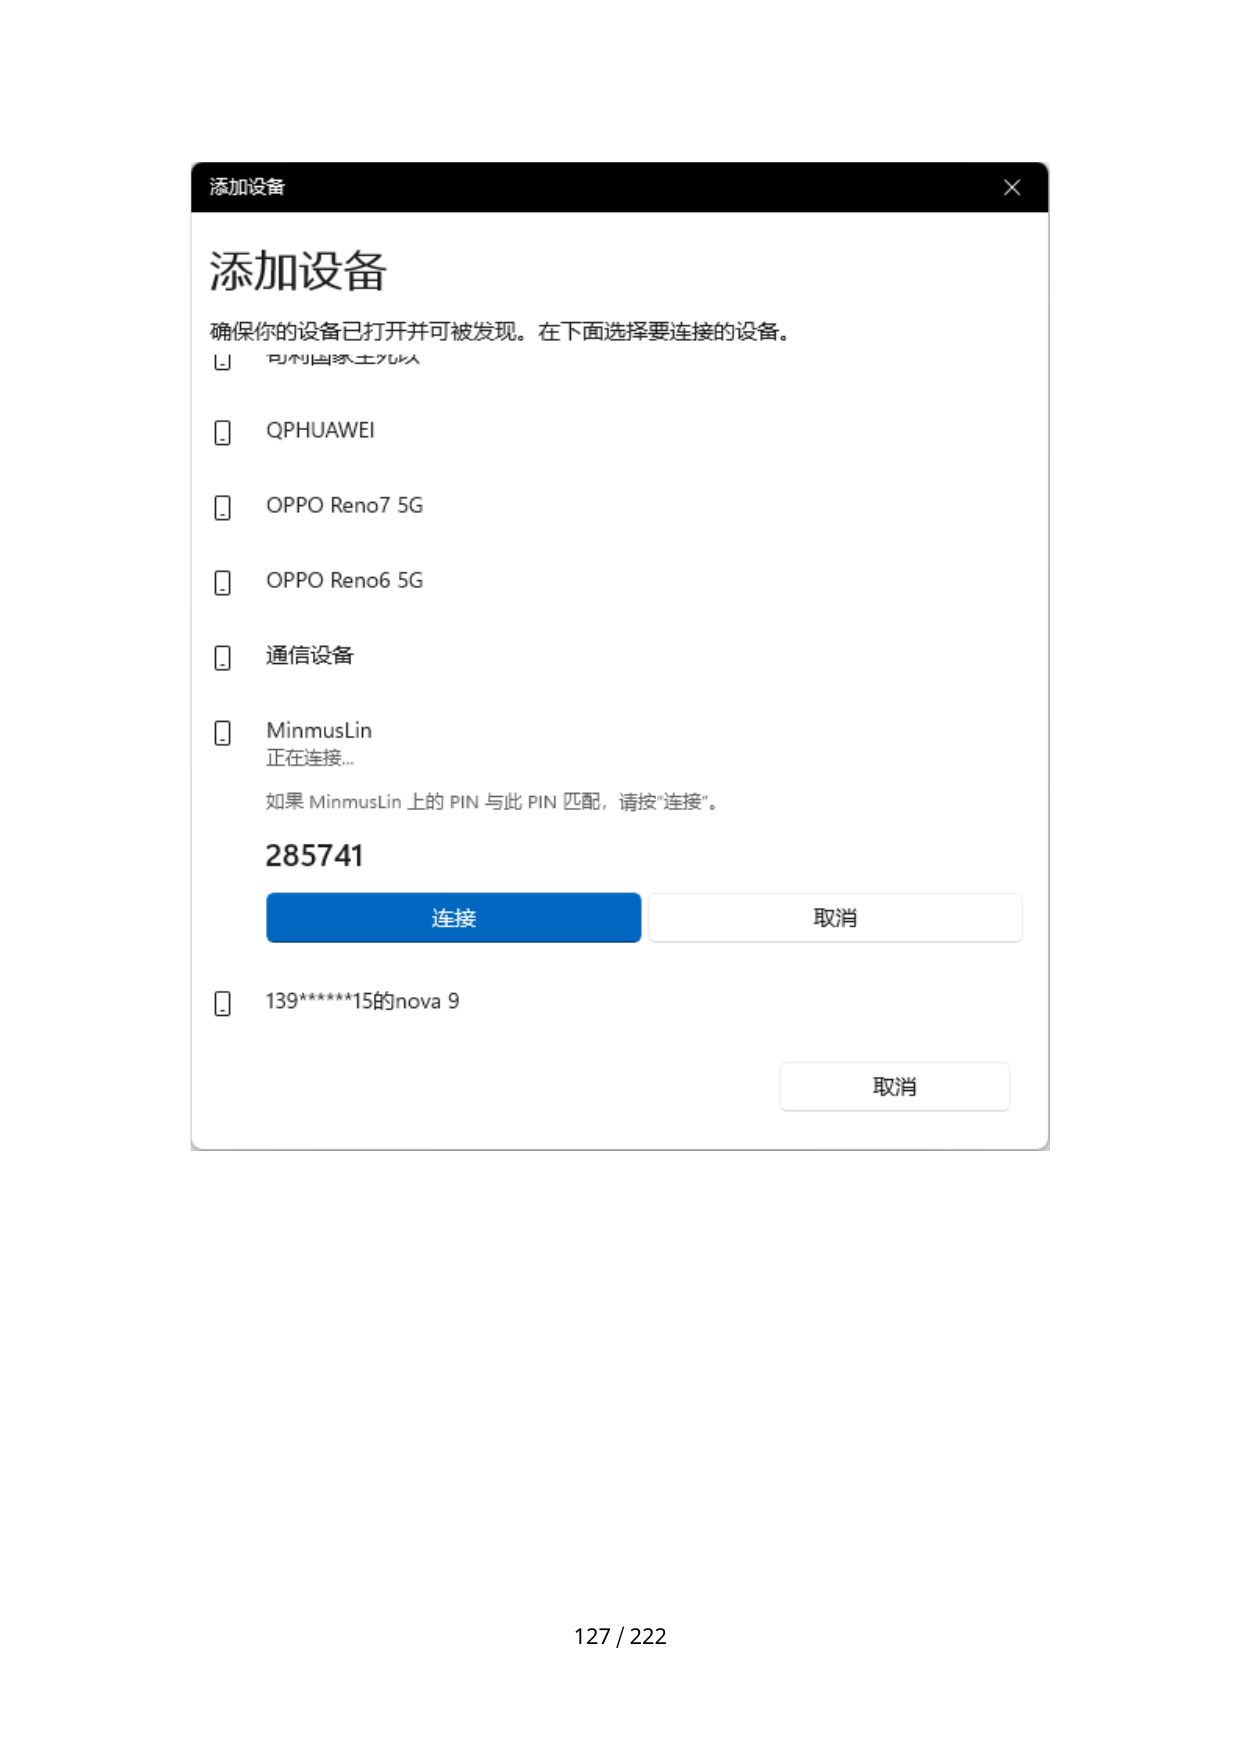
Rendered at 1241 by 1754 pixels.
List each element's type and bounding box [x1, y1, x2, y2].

picture [190, 162, 1050, 1151]
